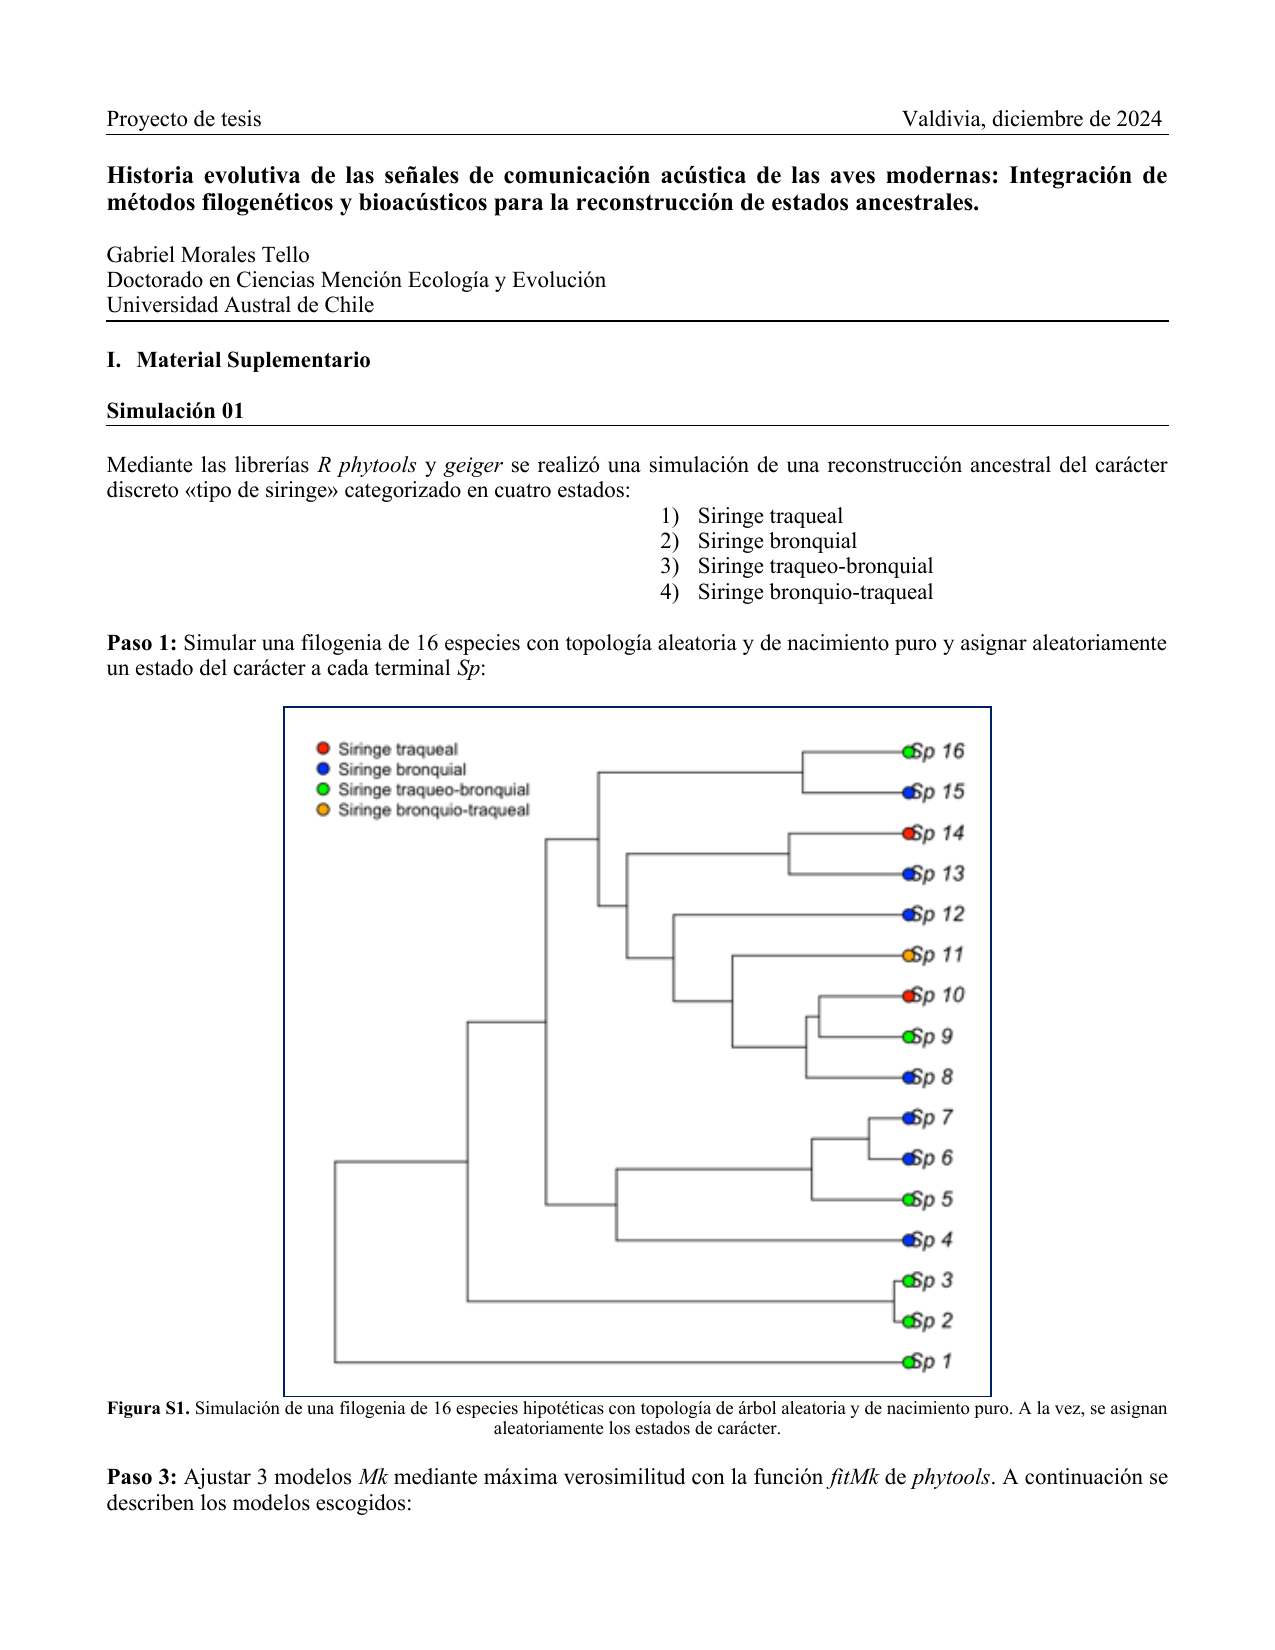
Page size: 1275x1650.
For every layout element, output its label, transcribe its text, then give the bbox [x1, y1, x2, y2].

text Proyecto de tesis Valdivia, diciembre de 2024 [106, 106, 1169, 134]
text Universidad Austral de Chile [106, 292, 1169, 320]
text Gabriel Morales Tello [106, 242, 1169, 267]
list Siringe traqueo-bronquial [660, 553, 1169, 579]
text Figura S1. Simulación de una filogenia de 16 especies hipotéticas con topología de árbol aleatoria y de nacimiento puro. A la vez, se asignan aleatoriamente los estados de carácter. [106, 1397, 1169, 1439]
text Paso 3: Ajustar 3 modelos Mk mediante máxima verosimilitud con la función fitMk de phytools. A continuación se describen los modelos escogidos: [106, 1464, 1169, 1515]
list Siringe traqueal [660, 503, 1169, 528]
text Simulación 01 [106, 398, 1169, 425]
list Siringe bronquial [660, 528, 1169, 553]
picture [285, 708, 990, 1396]
text Doctorado en Ciencias Mención Ecología y Evolución [106, 267, 1169, 292]
text Paso 1: Simular una filogenia de 16 especies con topología aleatoria y de nacimiento puro y asignar aleatoriamente un estado del carácter a cada terminal Sp: [106, 630, 1169, 681]
text Mediante las librerías R phytools y geiger se realizó una simulación de una reconstrucción ancestral del carácter discreto «tipo de siringe» categorizado en cuatro estados: [106, 452, 1169, 503]
list Siringe bronquio-traqueal [660, 579, 1169, 604]
text Historia evolutiva de las señales de comunicación acústica de las aves modernas: Integración de métodos filogenéticos y bioacústicos para la reconstrucción de estados ancestrales. [106, 161, 1169, 216]
list Material Suplementario [106, 347, 1169, 372]
